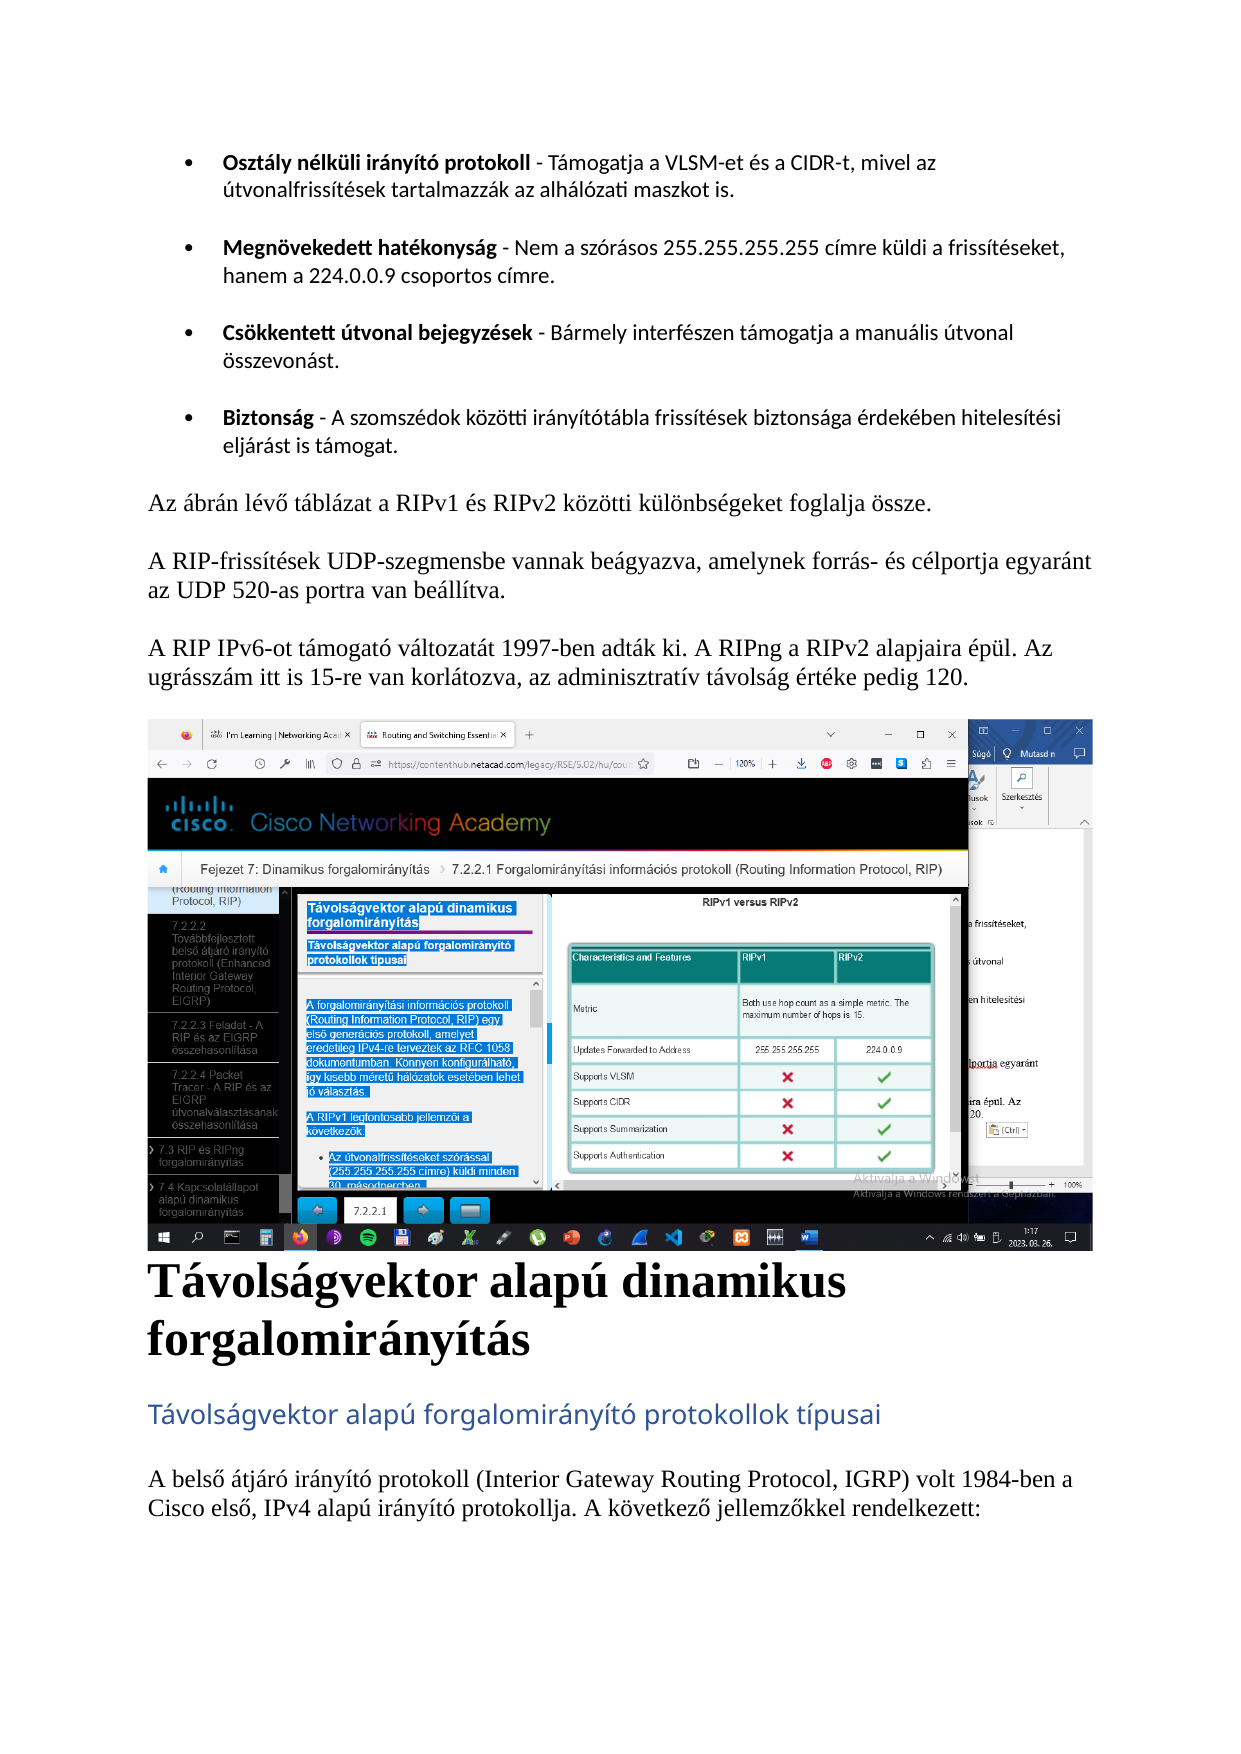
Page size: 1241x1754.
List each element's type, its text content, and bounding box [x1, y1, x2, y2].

list Osztály nélküli irányító protokoll - Támogatja a VLSM-et és a CIDR-t, mivel az útvonalfrissítések tartalmazzák az alhálózati maszkot is. [185, 148, 1093, 204]
list Megnövekedett hatékonyság - Nem a szórásos 255.255.255.255 címre küldi a frissítéseket, hanem a 224.0.0.9 csoportos címre. [185, 233, 1093, 289]
text A RIP IPv6-ot támogató változatát 1997-ben adták ki. A RIPng a RIPv2 alapjaira épül. Az ugrásszám itt is 15-re van korlátozva, az adminisztratív távolság értéke pedig 120. [148, 633, 1093, 691]
subtitle Távolságvektor alapú dinamikus forgalomirányítás [148, 1251, 1093, 1366]
picture [147, 719, 1093, 1251]
text Az ábrán lévő táblázat a RIPv1 és RIPv2 közötti különbségeket foglalja össze. [148, 488, 1093, 517]
text A belső átjáró irányító protokoll (Interior Gateway Routing Protocol, IGRP) volt 1984-ben a Cisco első, IPv4 alapú irányító protokollja. A következő jellemzőkkel rendelkezett: [148, 1464, 1093, 1522]
list Csökkentett útvonal bejegyzések - Bármely interfészen támogatja a manuális útvonal összevonást. [185, 318, 1093, 374]
text A RIP-frissítések UDP-szegmensbe vannak beágyazva, amelynek forrás- és célportja egyaránt az UDP 520-as portra van beállítva. [148, 546, 1093, 604]
list Biztonság - A szomszédok közötti irányítótábla frissítések biztonsága érdekében hitelesítési eljárást is támogat. [185, 403, 1093, 459]
subtitle Távolságvektor alapú forgalomirányító protokollok típusai [148, 1395, 1093, 1432]
